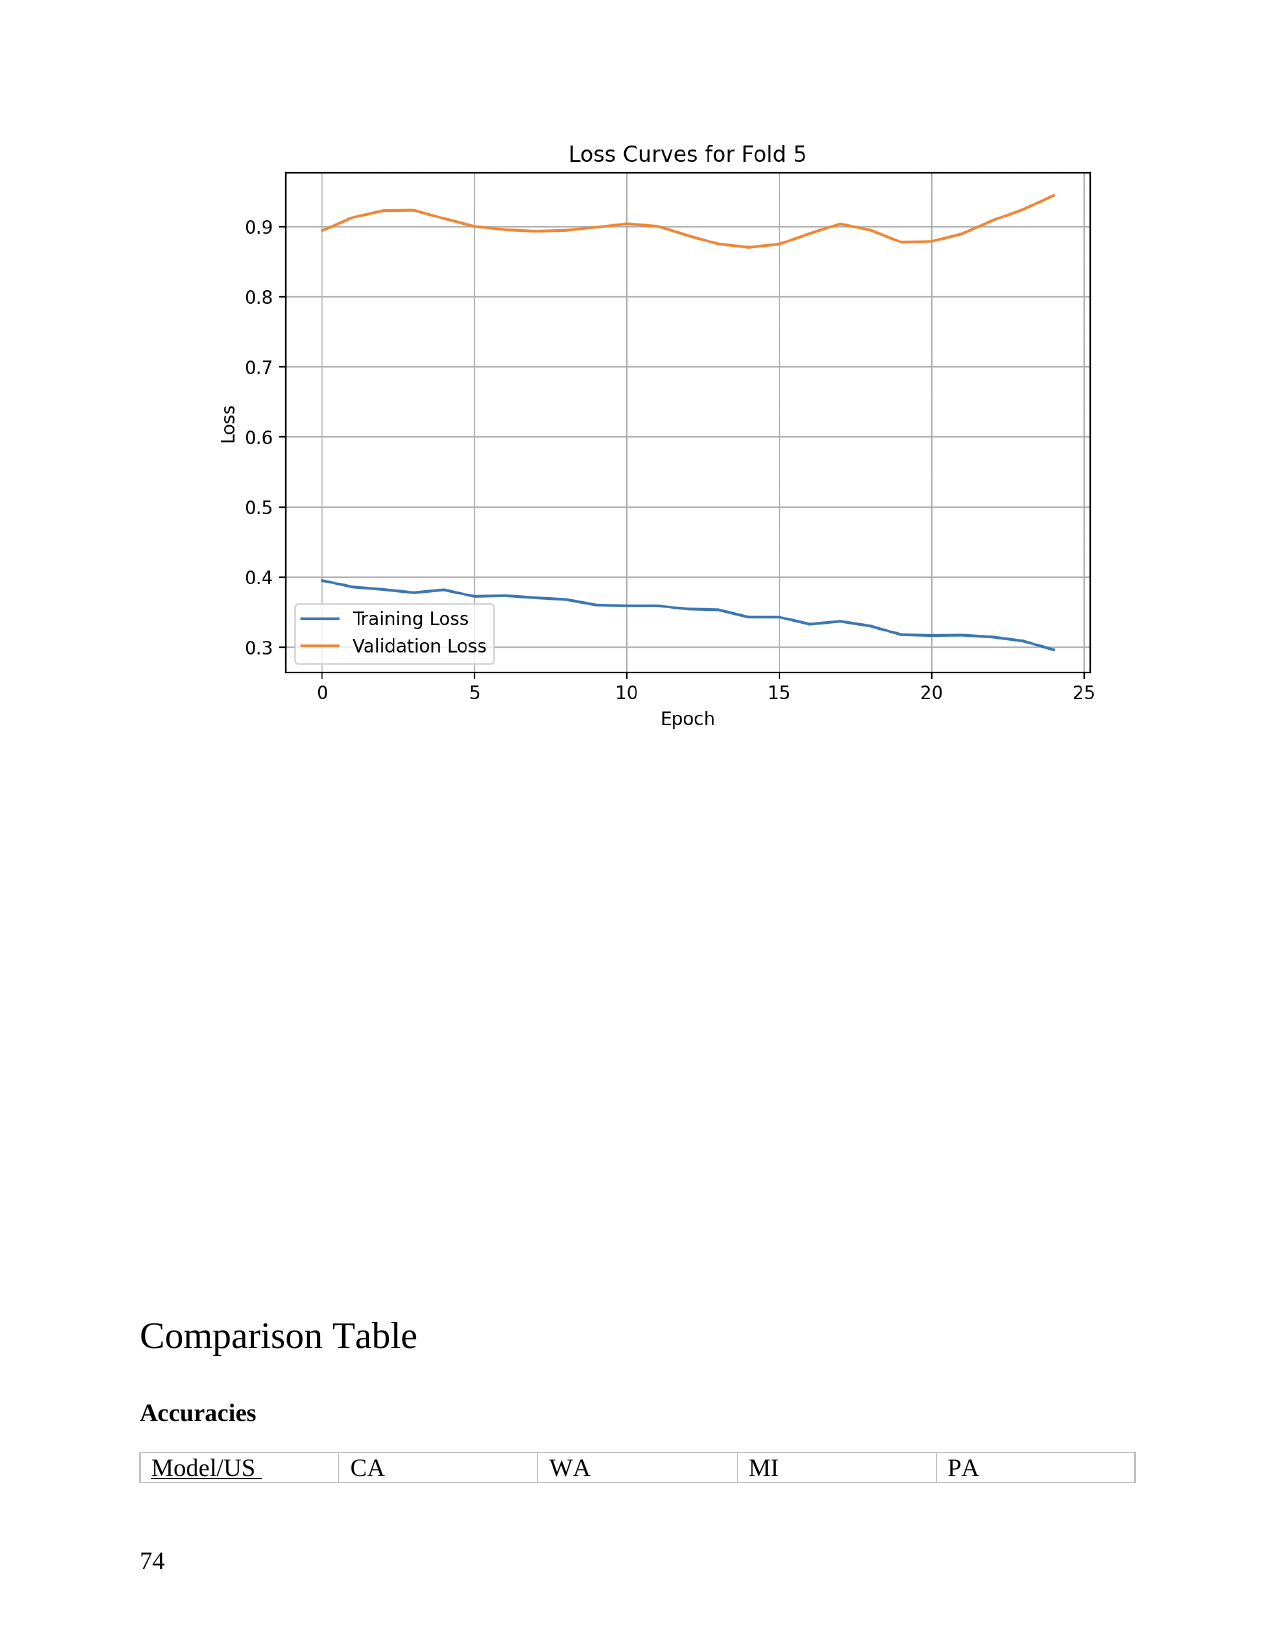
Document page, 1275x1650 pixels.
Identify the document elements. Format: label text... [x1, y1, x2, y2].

table_header CA [339, 1453, 537, 1482]
subtitle Accuracies [139, 1398, 1136, 1427]
table_header Model/US State [141, 1453, 338, 1482]
picture [214, 132, 1117, 741]
table_header WA [538, 1453, 737, 1482]
subtitle Comparison Table [139, 1313, 1136, 1356]
table_header PA [937, 1453, 1134, 1482]
table_header MI [738, 1453, 936, 1482]
